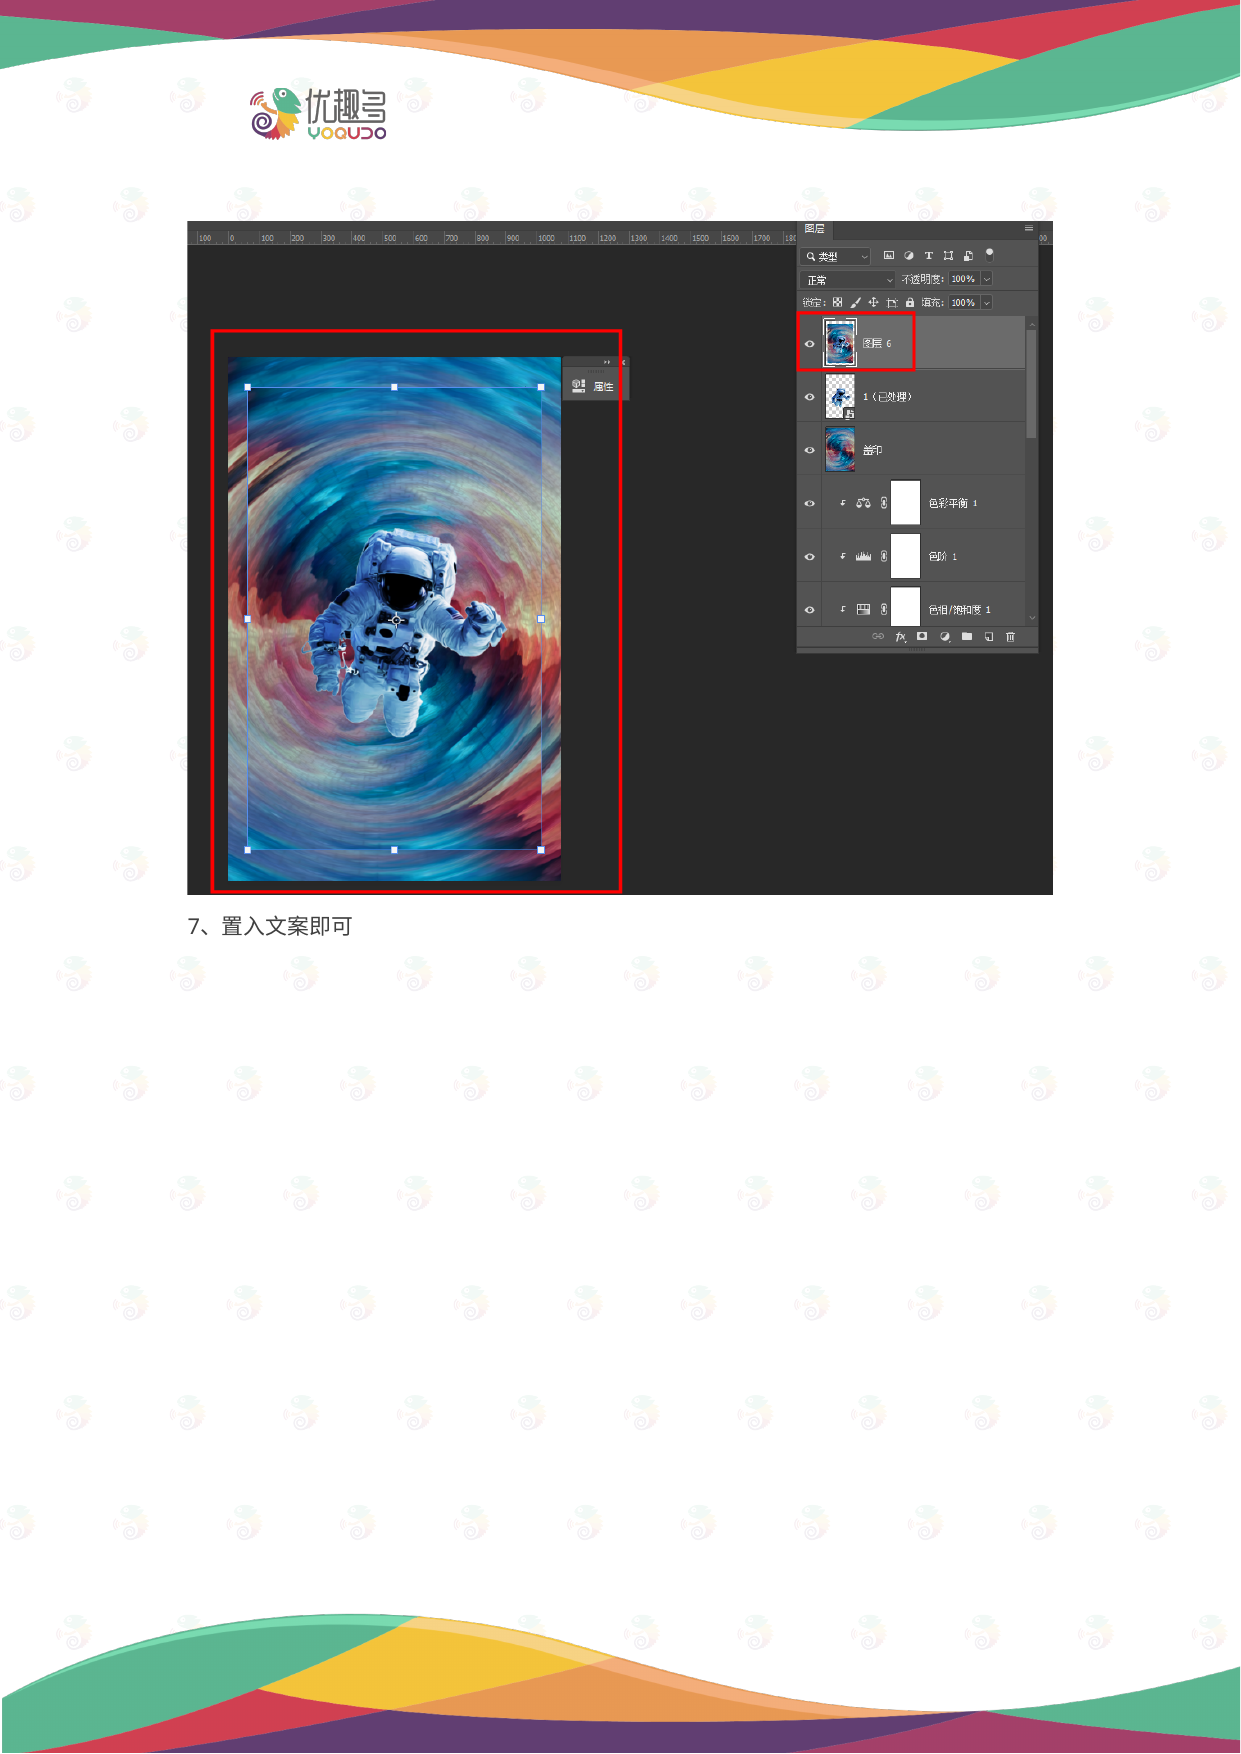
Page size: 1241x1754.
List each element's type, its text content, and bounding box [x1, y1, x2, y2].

text 7、置入文案即可 [187, 895, 1053, 941]
picture [1, 1614, 1241, 1753]
picture [0, 0, 1241, 1613]
